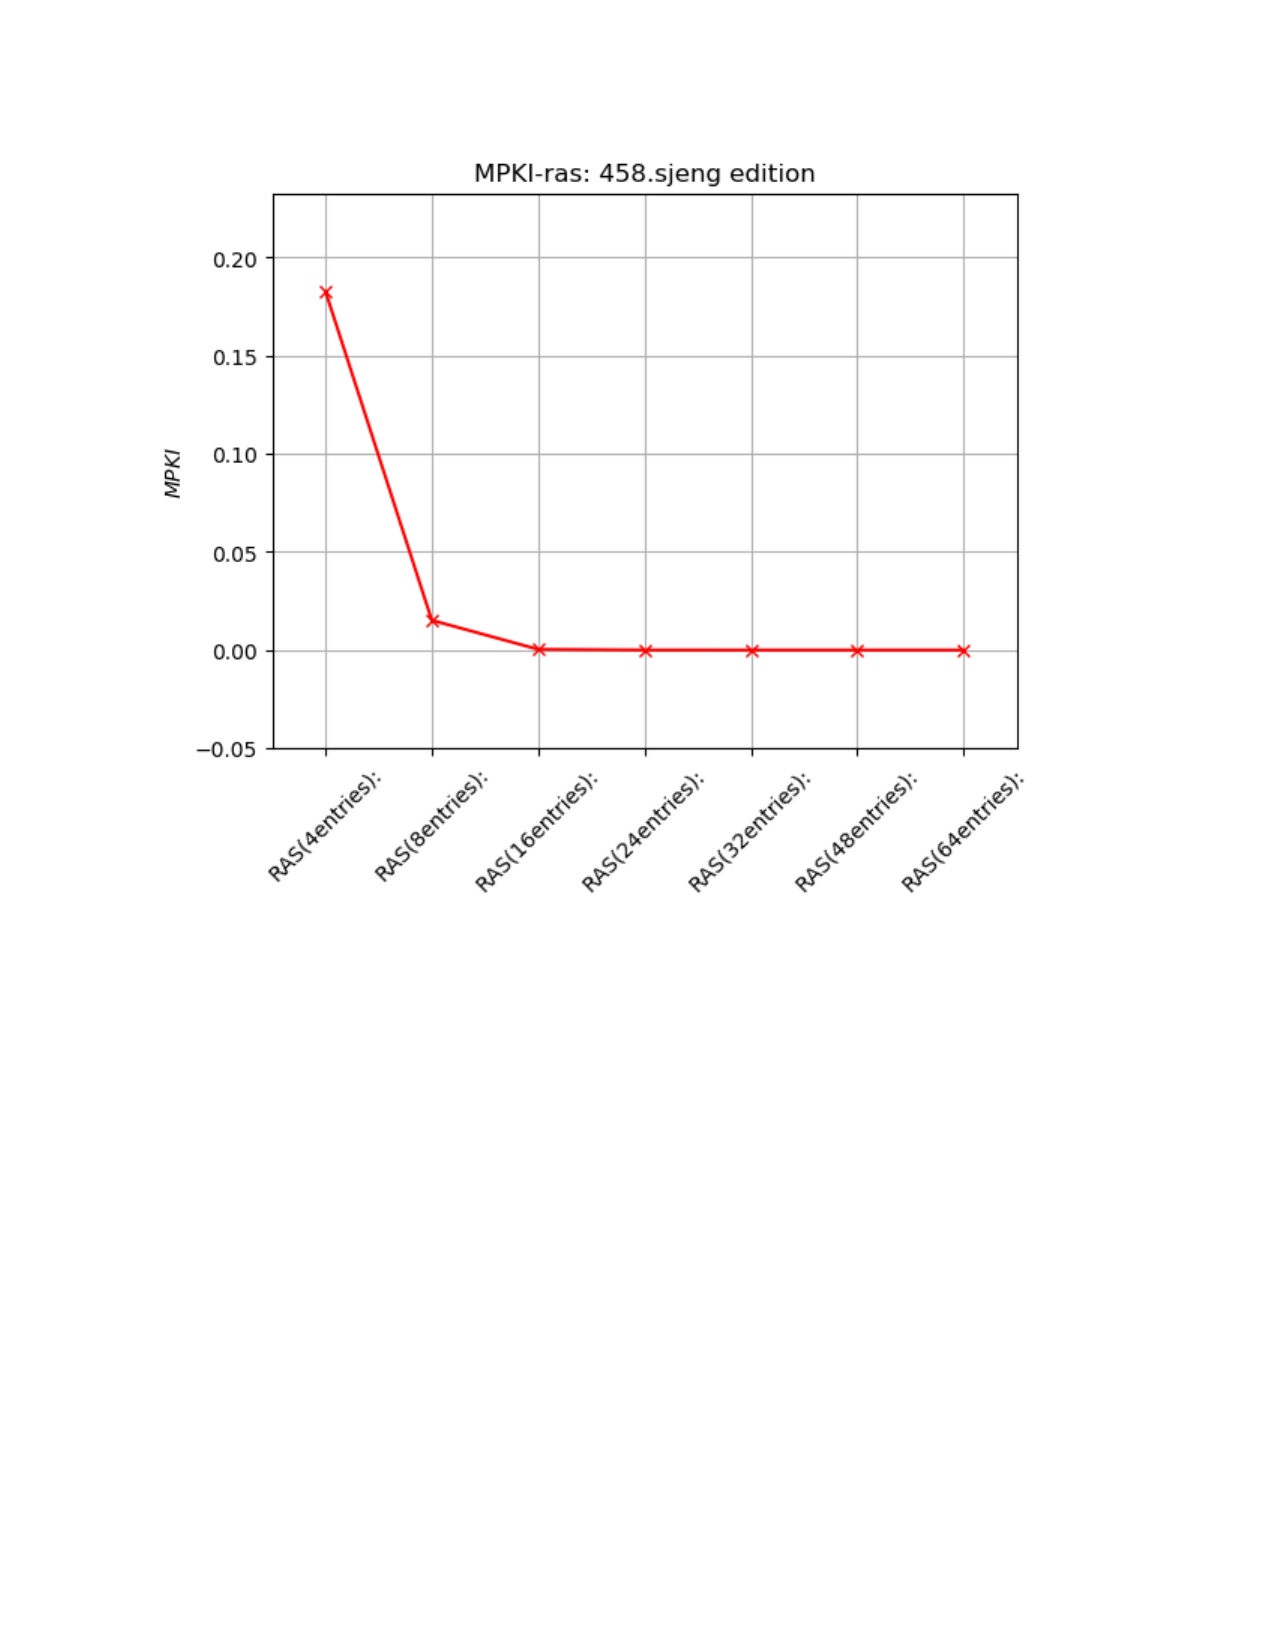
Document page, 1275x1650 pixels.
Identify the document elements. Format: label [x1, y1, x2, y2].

picture [150, 150, 1043, 909]
